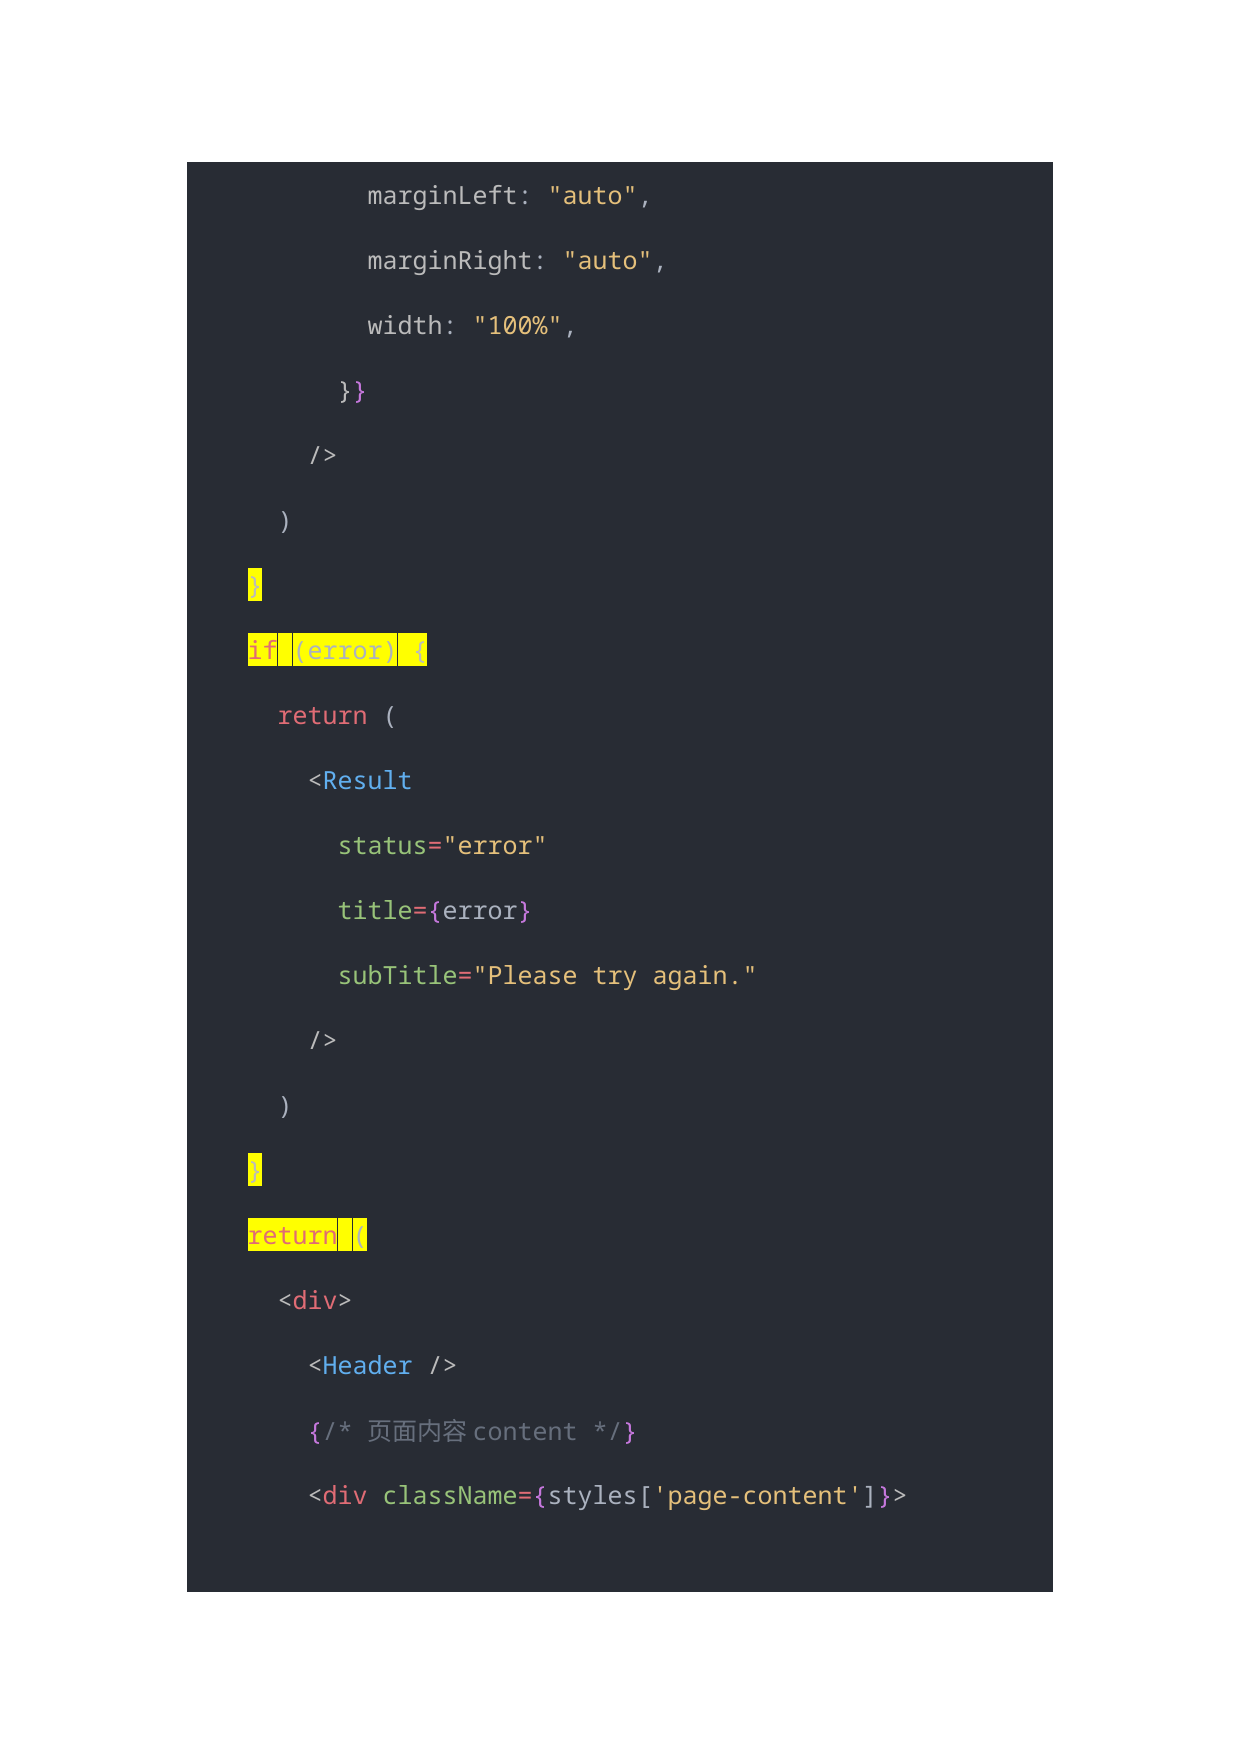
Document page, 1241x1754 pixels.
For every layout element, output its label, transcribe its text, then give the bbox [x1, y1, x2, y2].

text /> [187, 1007, 1053, 1072]
text if (error) { [187, 617, 1053, 682]
text return ( [187, 1202, 1053, 1267]
text ) [187, 487, 1053, 552]
text return ( [187, 682, 1053, 747]
text {/* 页面内容content */} [187, 1397, 1053, 1462]
text <Result [187, 747, 1053, 812]
text status="error" [187, 812, 1053, 877]
text } [187, 1137, 1053, 1202]
text marginLeft: "auto", [187, 162, 1053, 227]
text marginRight: "auto", [187, 227, 1053, 292]
text width: "100%", [187, 292, 1053, 357]
text } [187, 552, 1053, 617]
text <div> [187, 1267, 1053, 1332]
text }} [187, 357, 1053, 422]
text /> [187, 422, 1053, 487]
text <Header /> [187, 1332, 1053, 1397]
text <div className={styles['page-content']}> [187, 1462, 1053, 1527]
text title={error} [187, 877, 1053, 942]
text subTitle="Please try again." [187, 942, 1053, 1007]
text ) [187, 1072, 1053, 1137]
